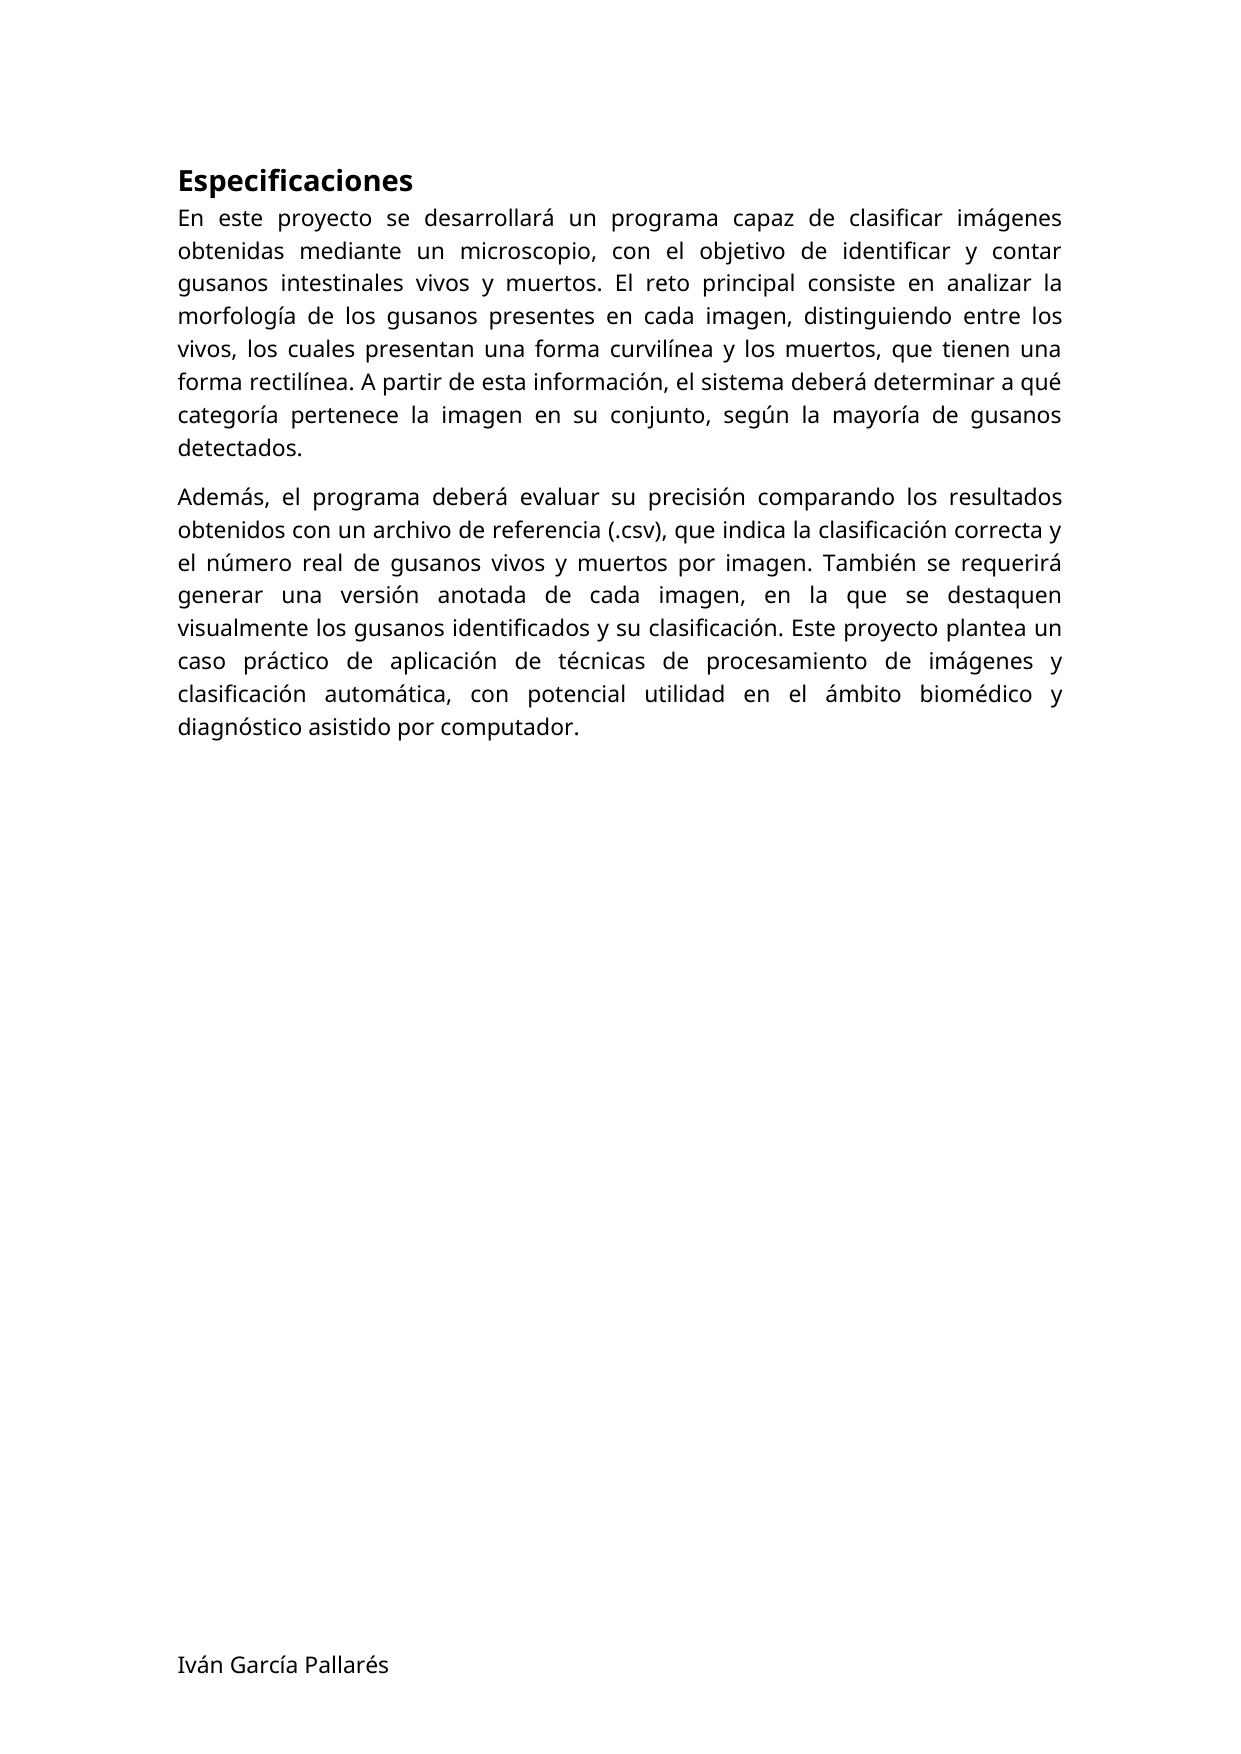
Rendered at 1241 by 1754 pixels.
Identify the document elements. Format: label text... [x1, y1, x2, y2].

text En este proyecto se desarrollará un programa capaz de clasificar imágenes obtenidas mediante un microscopio, con el objetivo de identificar y contar gusanos intestinales vivos y muertos. El reto principal consiste en analizar la morfología de los gusanos presentes en cada imagen, distinguiendo entre los vivos, los cuales presentan una forma curvilínea y los muertos, que tienen una forma rectilínea. A partir de esta información, el sistema deberá determinar a qué categoría pertenece la imagen en su conjunto, según la mayoría de gusanos detectados. [177, 202, 1063, 463]
subtitle Especificaciones [177, 160, 1063, 200]
text Además, el programa deberá evaluar su precisión comparando los resultados obtenidos con un archivo de referencia (.csv), que indica la clasificación correcta y el número real de gusanos vivos y muertos por imagen. También se requerirá generar una versión anotada de cada imagen, en la que se destaquen visualmente los gusanos identificados y su clasificación. Este proyecto plantea un caso práctico de aplicación de técnicas de procesamiento de imágenes y clasificación automática, con potencial utilidad en el ámbito biomédico y diagnóstico asistido por computador. [177, 481, 1063, 742]
